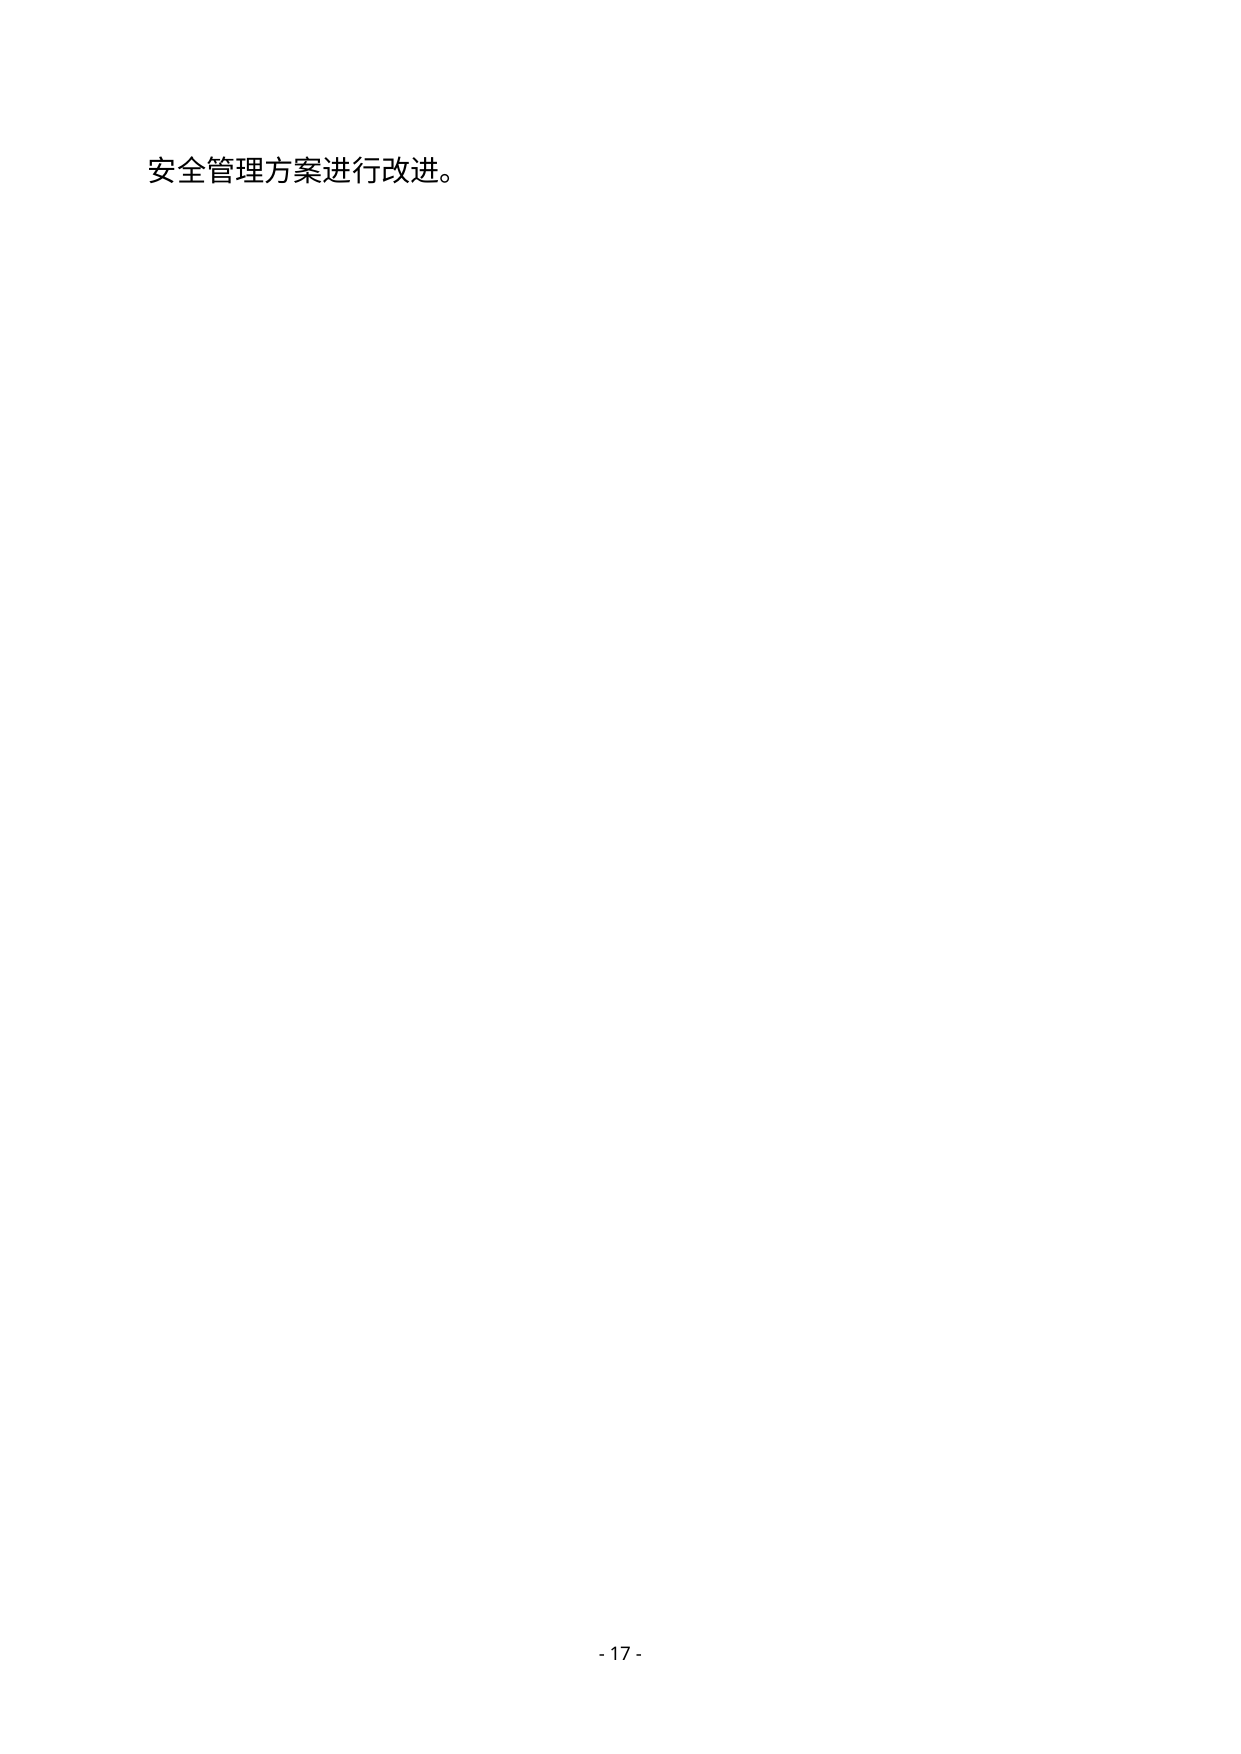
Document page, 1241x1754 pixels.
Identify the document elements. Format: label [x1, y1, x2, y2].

text [148, 148, 1092, 190]
